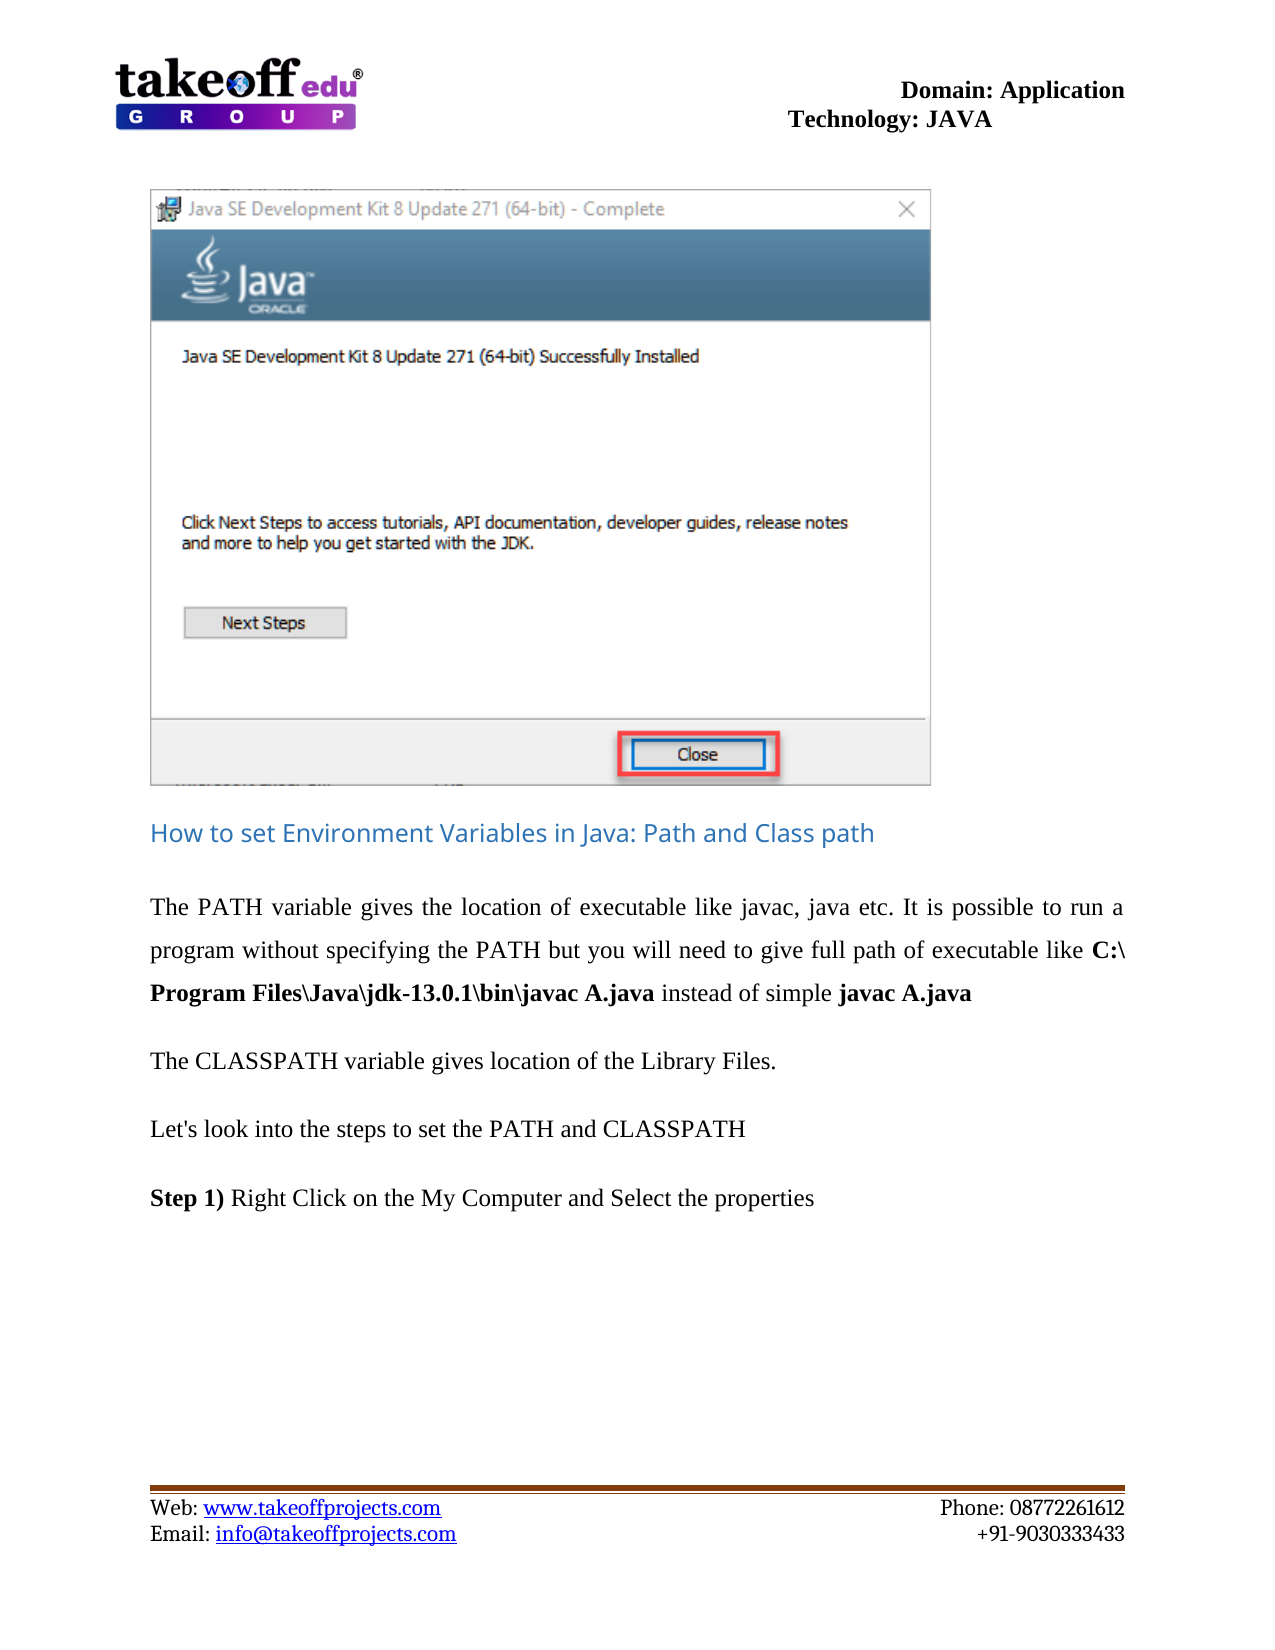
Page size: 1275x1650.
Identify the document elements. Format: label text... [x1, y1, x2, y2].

subtitle How to set Environment Variables in Java: Path and Class path [150, 816, 1125, 850]
text The CLASSPATH variable gives location of the Library Files. [150, 1046, 1125, 1075]
picture [150, 189, 932, 786]
text Let's look into the steps to set the PATH and CLASSPATH [150, 1114, 1125, 1143]
picture [112, 53, 366, 140]
text The PATH variable gives the location of executable like javac, java etc. It is possible to run a program without specifying the PATH but you will need to give full path of executable like C:\Program Files\Java\jdk-13.0.1\bin\javac A.java instead of simple javac A.java [150, 892, 1125, 1007]
text Step 1) Right Click on the My Computer and Select the properties [150, 1183, 1125, 1211]
